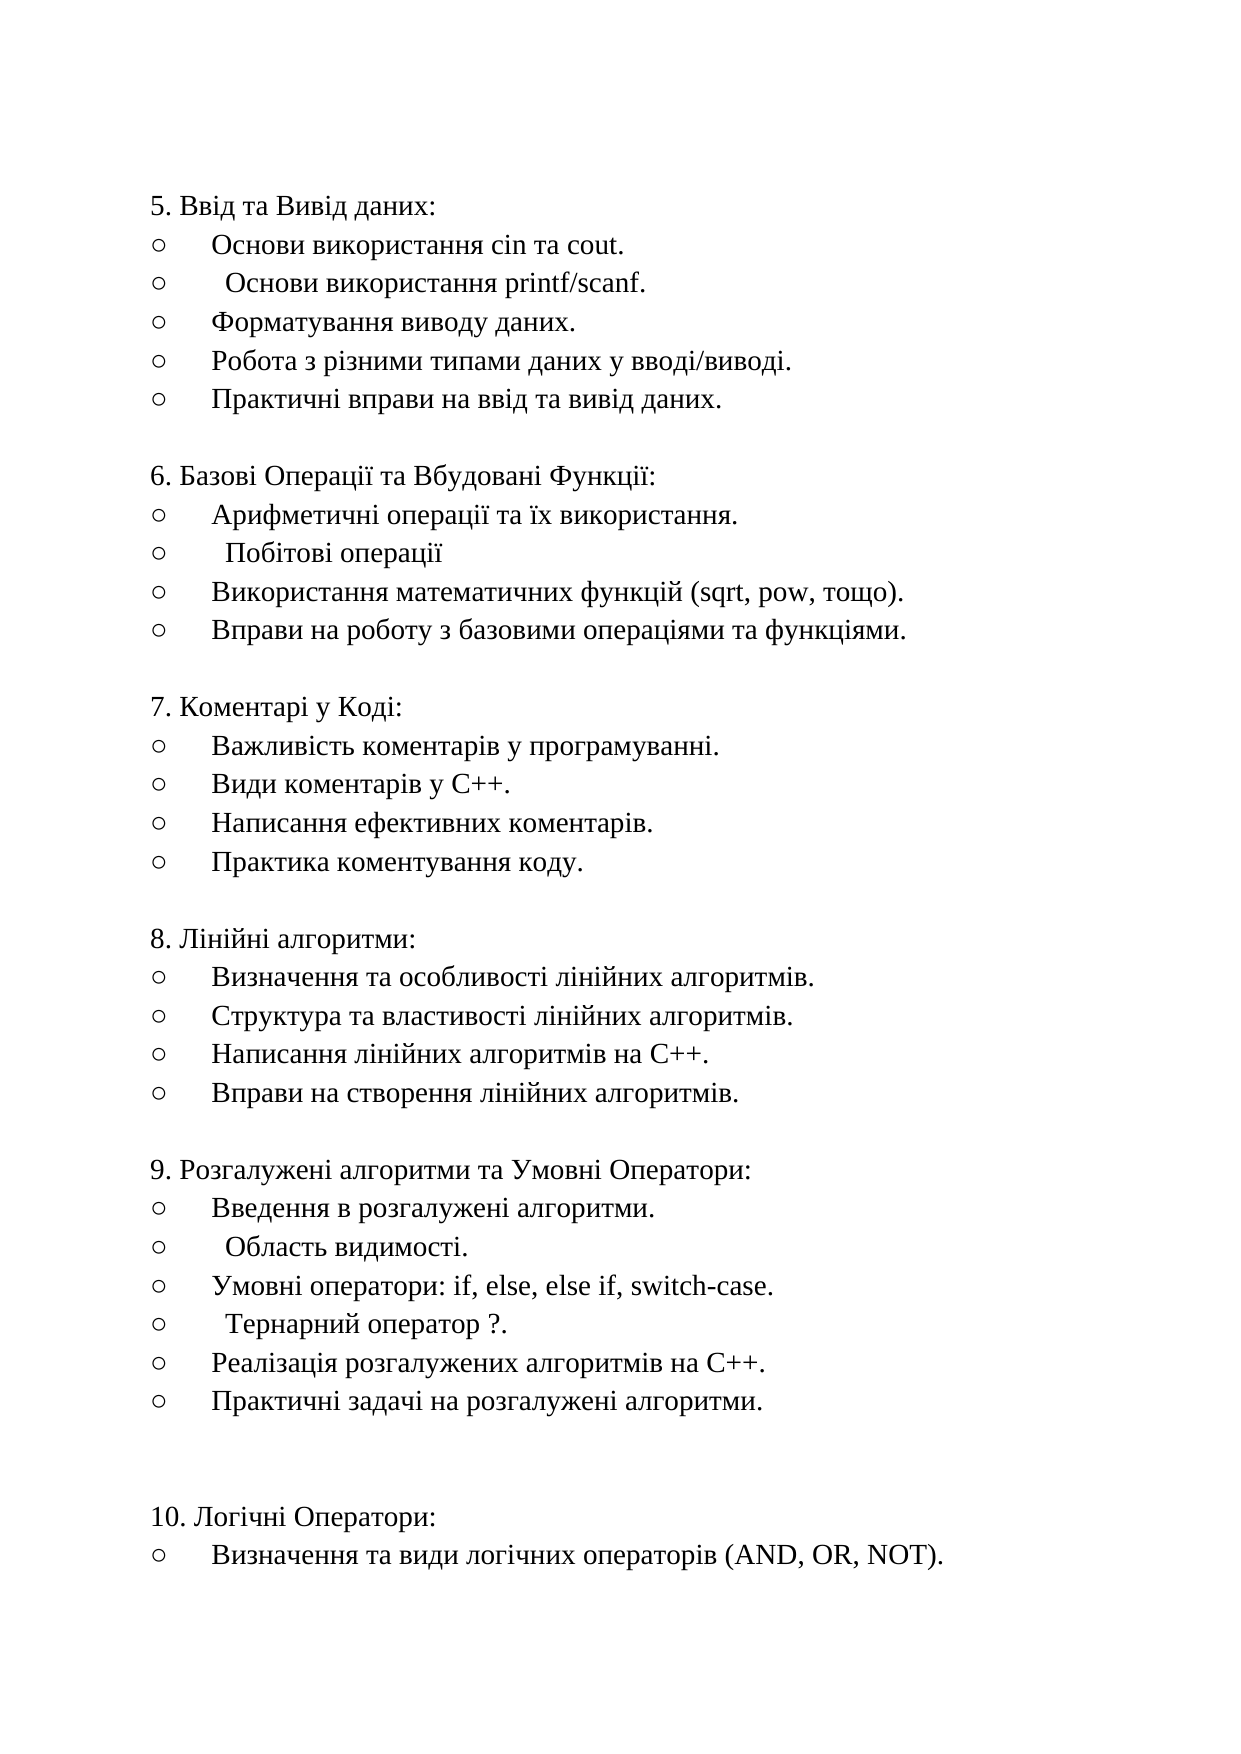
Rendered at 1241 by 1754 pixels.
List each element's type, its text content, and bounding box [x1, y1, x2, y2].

list 9. Розгалужені алгоритми та Умовні Оператори: [150, 1152, 1090, 1186]
list ○ Визначення та види логічних операторів (AND, OR, NOT). [150, 1537, 1090, 1571]
list ○ Область видимості. [150, 1229, 1090, 1263]
list 7. Коментарі у Коді: [150, 689, 1090, 723]
list ○ Вправи на створення лінійних алгоритмів. [150, 1075, 1090, 1108]
list ○ Написання лінійних алгоритмів на С++. [150, 1036, 1090, 1070]
list ○ Форматування виводу даних. [150, 304, 1090, 338]
list 6. Базові Операції та Вбудовані Функції: [150, 458, 1090, 492]
list ○ Написання ефективних коментарів. [150, 805, 1090, 839]
list ○ Види коментарів у С++. [150, 767, 1090, 800]
list ○ Вправи на роботу з базовими операціями та функціями. [150, 612, 1090, 646]
list 8. Лінійні алгоритми: [150, 921, 1090, 954]
list ○ Введення в розгалужені алгоритми. [150, 1191, 1090, 1224]
list ○ Практичні задачі на розгалужені алгоритми. [150, 1383, 1090, 1417]
list ○ Структура та властивості лінійних алгоритмів. [150, 998, 1090, 1031]
list ○ Арифметичні операції та їх використання. [150, 497, 1090, 530]
list 10. Логічні Оператори: [150, 1499, 1090, 1532]
list ○ Умовні оператори: if, else, else if, switch-case. [150, 1268, 1090, 1301]
list ○ Практичні вправи на ввід та вивід даних. [150, 381, 1090, 415]
list ○ Основи використання printf/scanf. [150, 266, 1090, 299]
list 5. Ввід та Вивід даних: [150, 188, 1090, 222]
list ○ Основи використання cin та cout. [150, 227, 1090, 261]
list ○ Визначення та особливості лінійних алгоритмів. [150, 959, 1090, 993]
list ○ Реалізація розгалужених алгоритмів на С++. [150, 1345, 1090, 1378]
list ○ Використання математичних функцій (sqrt, pow, тощо). [150, 574, 1090, 607]
list ○ Робота з різними типами даних у вводі/виводі. [150, 343, 1090, 376]
list ○ Тернарний оператор ?. [150, 1306, 1090, 1340]
list ○ Важливість коментарів у програмуванні. [150, 728, 1090, 762]
list ○ Побітові операції [150, 535, 1090, 569]
list ○ Практика коментування коду. [150, 844, 1090, 877]
